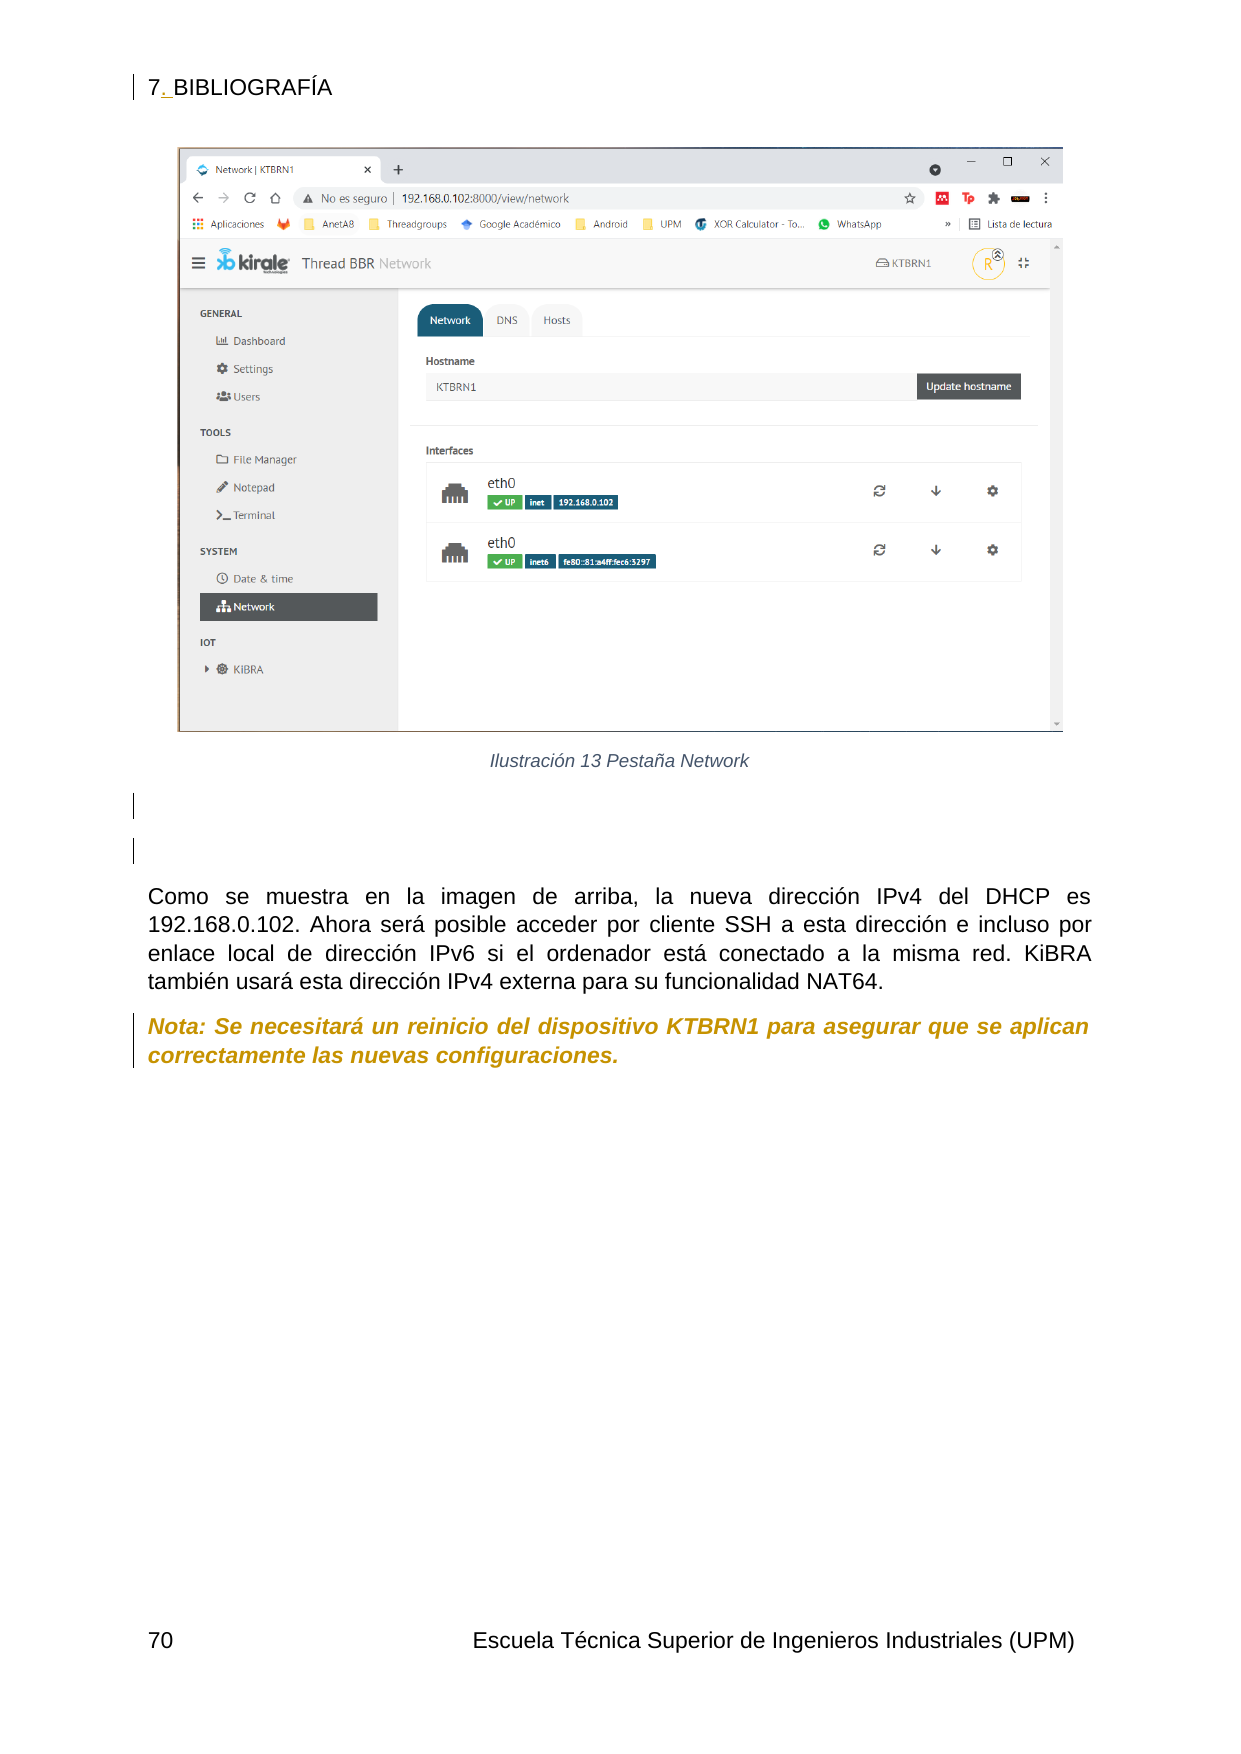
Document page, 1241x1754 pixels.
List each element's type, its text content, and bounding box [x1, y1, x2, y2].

picture [177, 147, 1063, 732]
text Nota: Se necesitará un reinicio del dispositivo KTBRN1 para asegurar que se aplican correctamente las nuevas configuraciones. [148, 1013, 1092, 1068]
text Como se muestra en la imagen de arriba, la nueva dirección IPv4 del DHCP es 192.168.0.102. Ahora será posible acceder por cliente SSH a esta dirección e incluso por enlace local de dirección IPv6 si el ordenador está conectado a la misma red. KiBRA también usará esta dirección IPv4 externa para su funcionalidad NAT64. [148, 883, 1092, 994]
